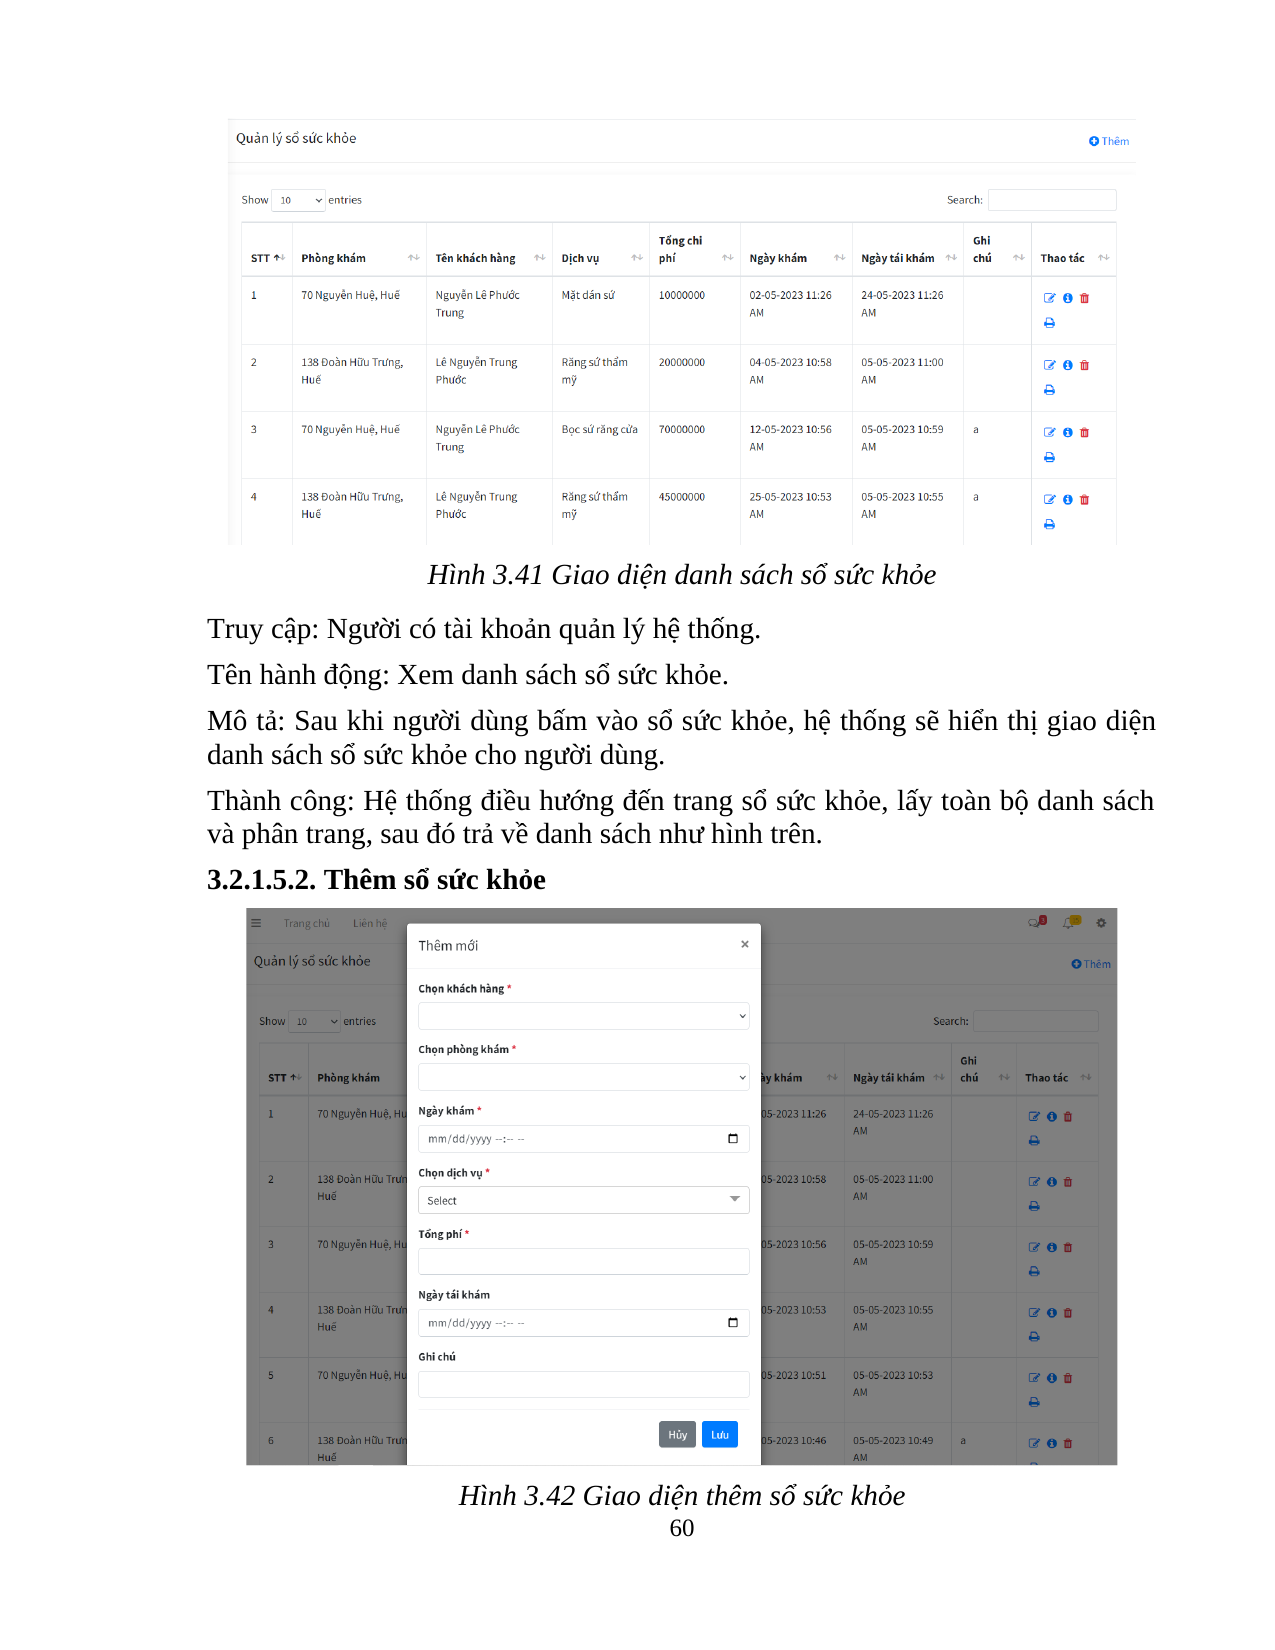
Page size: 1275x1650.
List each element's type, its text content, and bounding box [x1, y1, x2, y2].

picture [246, 908, 1118, 1466]
text Mô tả: Sau khi người dùng bấm vào sổ sức khỏe, hệ thống sẽ hiển thị giao diện danh sách sổ sức khỏe cho người dùng. [207, 703, 1157, 770]
text 3.2.1.5.2. Thêm sổ sức khỏe [207, 862, 1157, 896]
text Tên hành động: Xem danh sách sổ sức khỏe. [207, 657, 1157, 691]
text Truy cập: Người có tài khoản quản lý hệ thống. [207, 611, 1157, 645]
picture [227, 118, 1136, 545]
text Thành công: Hệ thống điều hướng đến trang sổ sức khỏe, lấy toàn bộ danh sách và phân trang, sau đó trả về danh sách như hình trên. [207, 783, 1157, 850]
